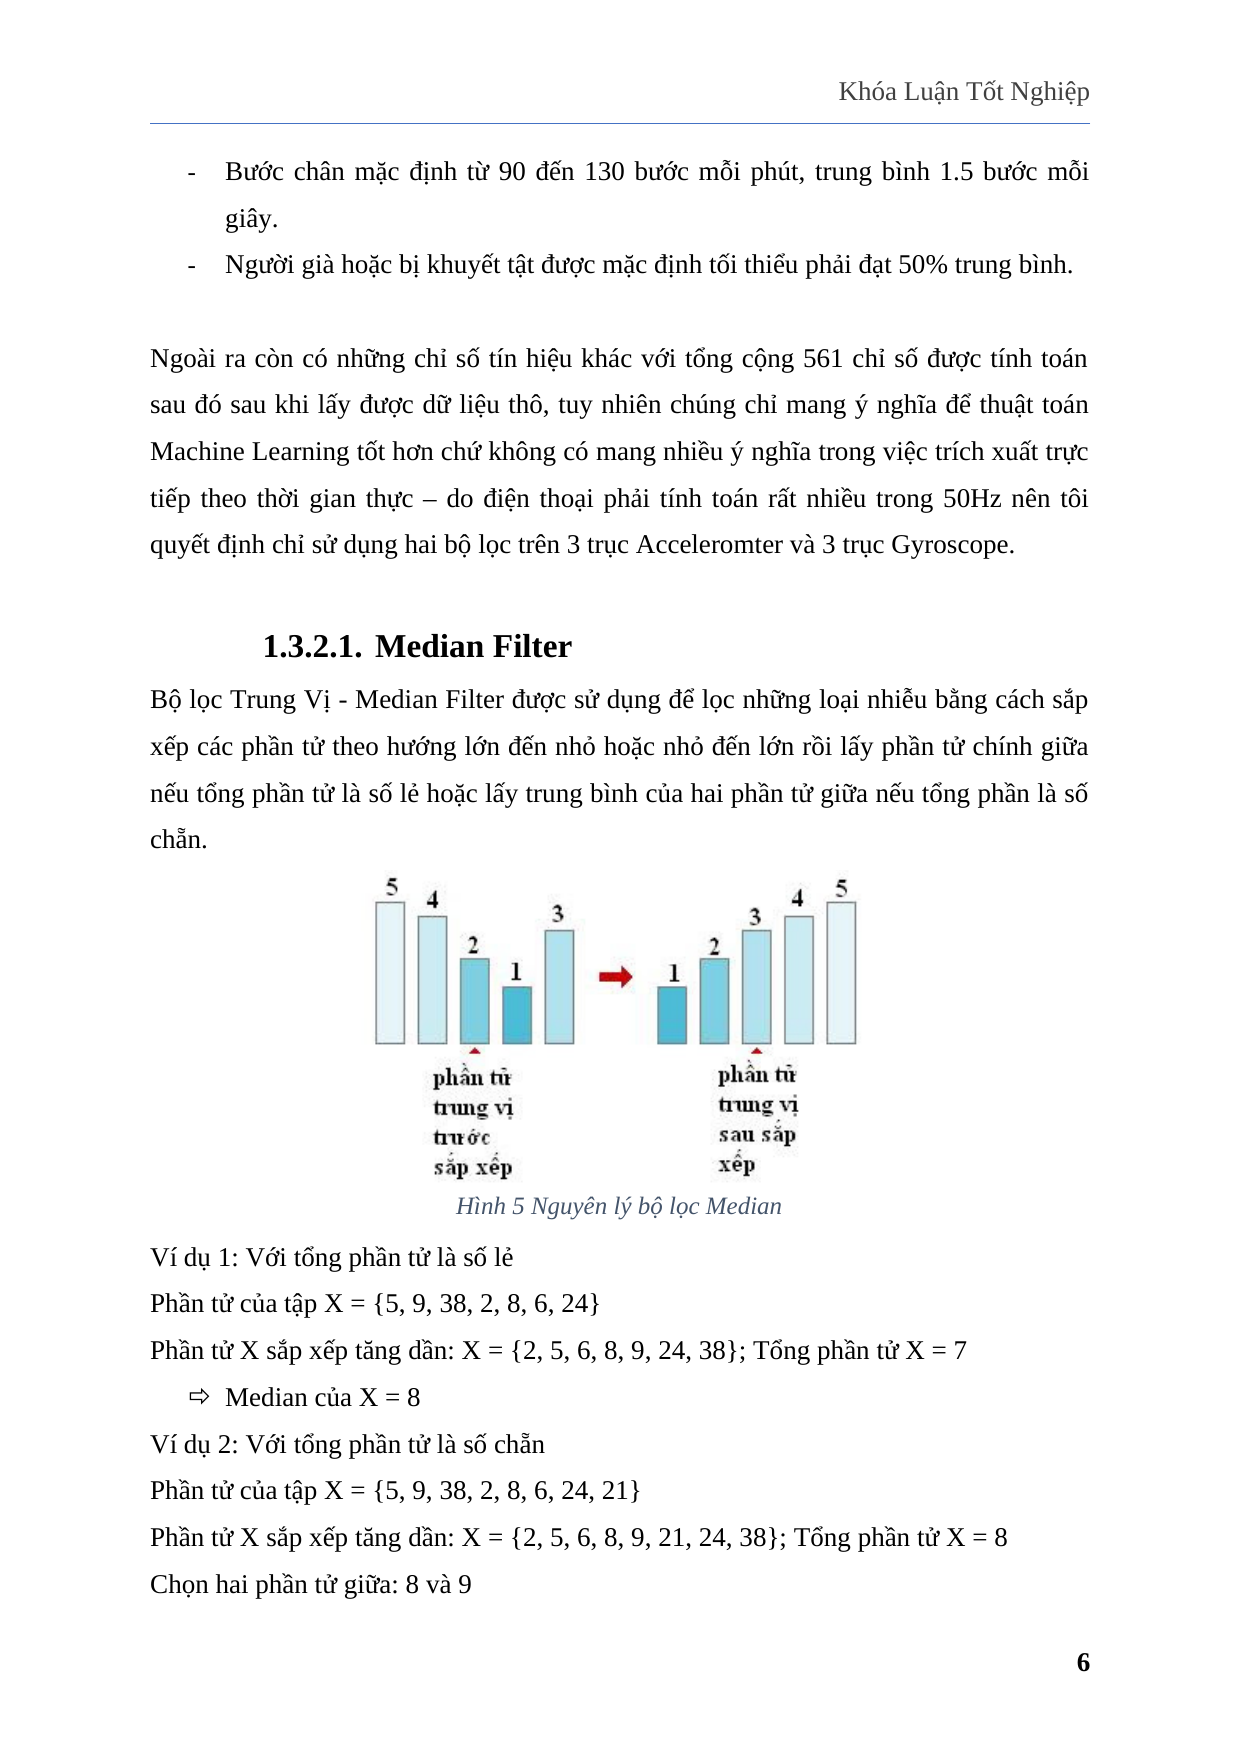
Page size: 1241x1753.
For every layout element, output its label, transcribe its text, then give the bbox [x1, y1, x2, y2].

text Phần tử X sắp xếp tăng dần: X = {2, 5, 6, 8, 9, 24, 38}; Tổng phần tử X = 7 [150, 1334, 1090, 1365]
text Phần tử của tập X = {5, 9, 38, 2, 8, 6, 24, 21} [150, 1474, 1090, 1506]
text Bộ lọc Trung Vị - Median Filter được sử dụng để lọc những loại nhiễu bằng cách sắp xếp các phần tử theo hướng lớn đến nhỏ hoặc nhỏ đến lớn rồi lấy phần tử chính giữa nếu tổng phần tử là số lẻ hoặc lấy trung bình của hai phần tử giữa nếu tổng phần là số chẵn. [150, 683, 1090, 854]
text Ngoài ra còn có những chỉ số tín hiệu khác với tổng cộng 561 chỉ số được tính toán sau đó sau khi lấy được dữ liệu thô, tuy nhiên chúng chỉ mang ý nghĩa để thuật toán Machine Learning tốt hơn chứ không có mang nhiều ý nghĩa trong việc trích xuất trực tiếp theo thời gian thực – do điện thoại phải tính toán rất nhiều trong 50Hz nên tôi quyết định chỉ sử dụng hai bộ lọc trên 3 trục Acceleromter và 3 trục Gyroscope. [150, 342, 1090, 559]
list Người già hoặc bị khuyết tật được mặc định tối thiểu phải đạt 50% trung bình. [187, 248, 1090, 279]
text Phần tử của tập X = {5, 9, 38, 2, 8, 6, 24} [150, 1287, 1090, 1319]
picture [360, 870, 880, 1192]
text Phần tử X sắp xếp tăng dần: X = {2, 5, 6, 8, 9, 21, 24, 38}; Tổng phần tử X = 8 [150, 1521, 1090, 1552]
text Ví dụ 1: Với tổng phần tử là số lẻ [150, 1241, 1090, 1272]
list Median của X = 8 [187, 1381, 1090, 1412]
text Ví dụ 2: Với tổng phần tử là số chẵn [150, 1428, 1090, 1459]
text Chọn hai phần tử giữa: 8 và 9 [150, 1568, 1090, 1599]
list Bước chân mặc định từ 90 đến 130 bước mỗi phút, trung bình 1.5 bước mỗi giây. [187, 155, 1090, 233]
text Hình 5 Nguyên lý bộ lọc Median [150, 1191, 1090, 1220]
subtitle Median Filter [262, 626, 1090, 664]
